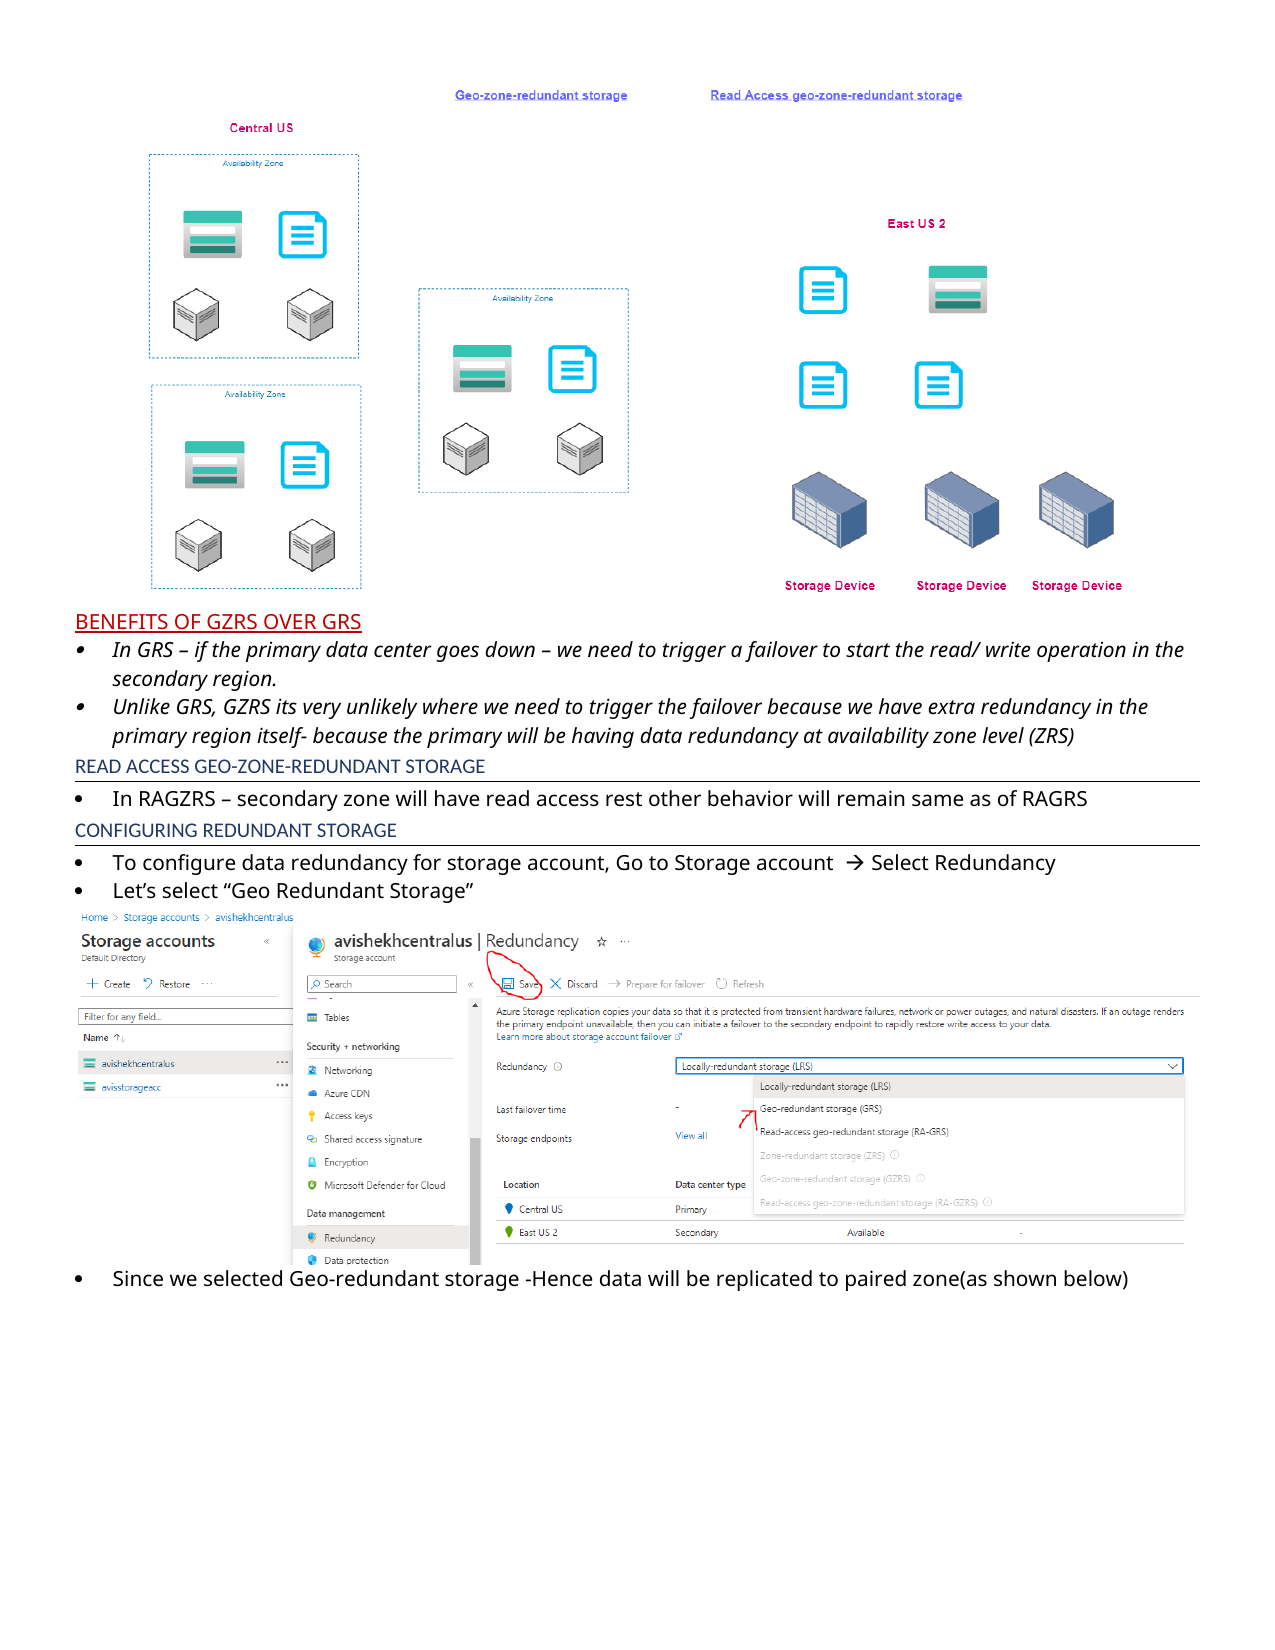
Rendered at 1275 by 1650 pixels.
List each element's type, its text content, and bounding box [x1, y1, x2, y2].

subtitle CONFIGURING REDUNDANT STORAGE [75, 817, 1200, 845]
list In GRS – if the primary data center goes down – we need to trigger a failover to start the read/ write operation in the secondary region. [75, 636, 1200, 692]
text BENEFITS OF GZRS OVER GRS [75, 607, 1200, 636]
picture [75, 905, 1200, 1265]
list Let’s select “Geo Redundant Storage” [75, 877, 1200, 905]
list Unlike GRS, GZRS its very unlikely where we need to trigger the failover because we have extra redundancy in the primary region itself- because the primary will be having data redundancy at availability zone level (ZRS) [75, 692, 1200, 749]
list To configure data redundancy for storage account, Go to Storage account Select Redundancy [75, 848, 1200, 877]
list Since we selected Geo-redundant storage -Hence data will be replicated to paired zone(as shown below) [75, 1265, 1200, 1293]
subtitle READ ACCESS GEO-ZONE-REDUNDANT STORAGE [75, 753, 1200, 781]
picture [145, 75, 1130, 607]
list In RAGZRS – secondary zone will have read access rest other behavior will remain same as of RAGRS [75, 784, 1200, 813]
